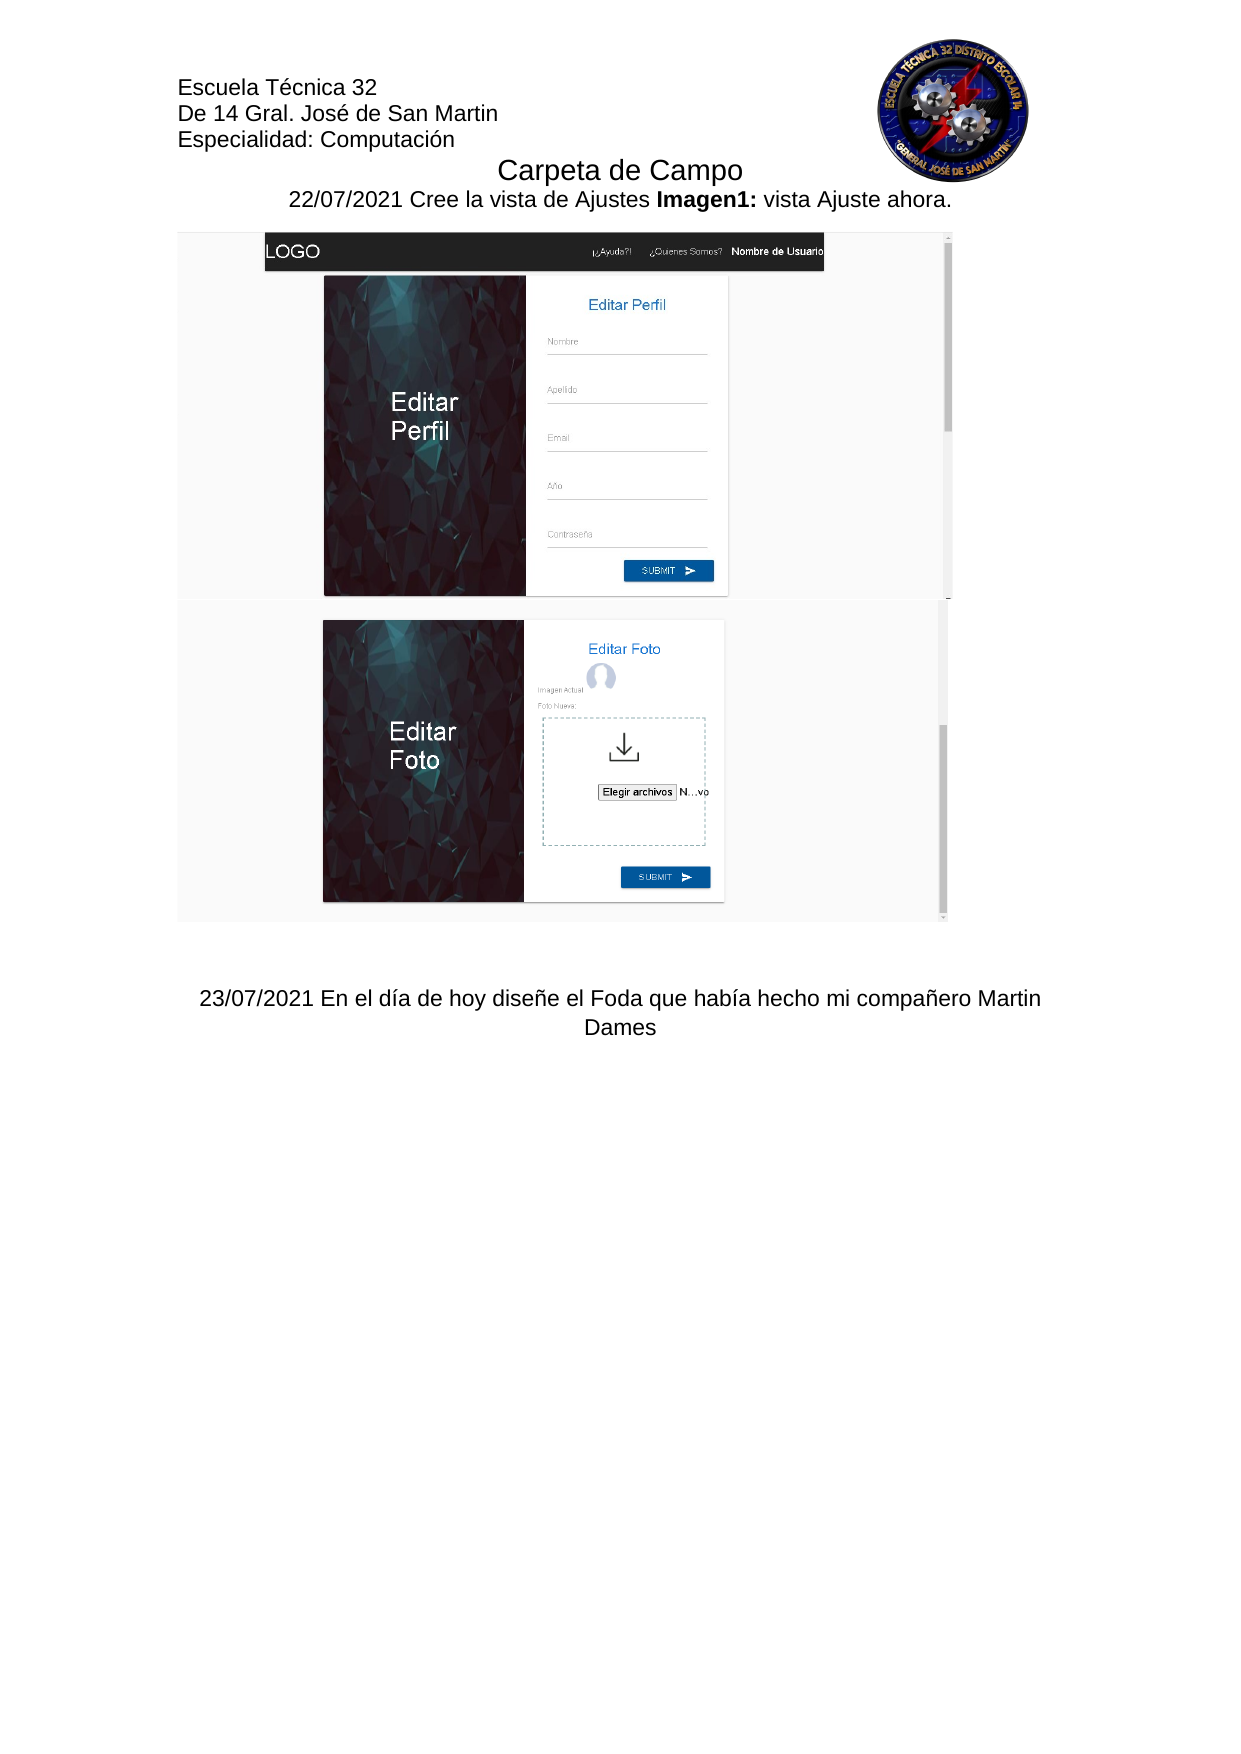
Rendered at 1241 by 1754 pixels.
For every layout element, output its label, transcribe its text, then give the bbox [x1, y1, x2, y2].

text 23/07/2021 En el día de hoy diseñe el Foda que había hecho mi compañero Martin Dames [177, 985, 1063, 1040]
text 22/07/2021 Cree la vista de Ajustes Imagen1: vista Ajuste ahora. [177, 186, 1063, 213]
picture [177, 600, 948, 922]
picture [177, 231, 953, 599]
picture [873, 34, 1037, 186]
